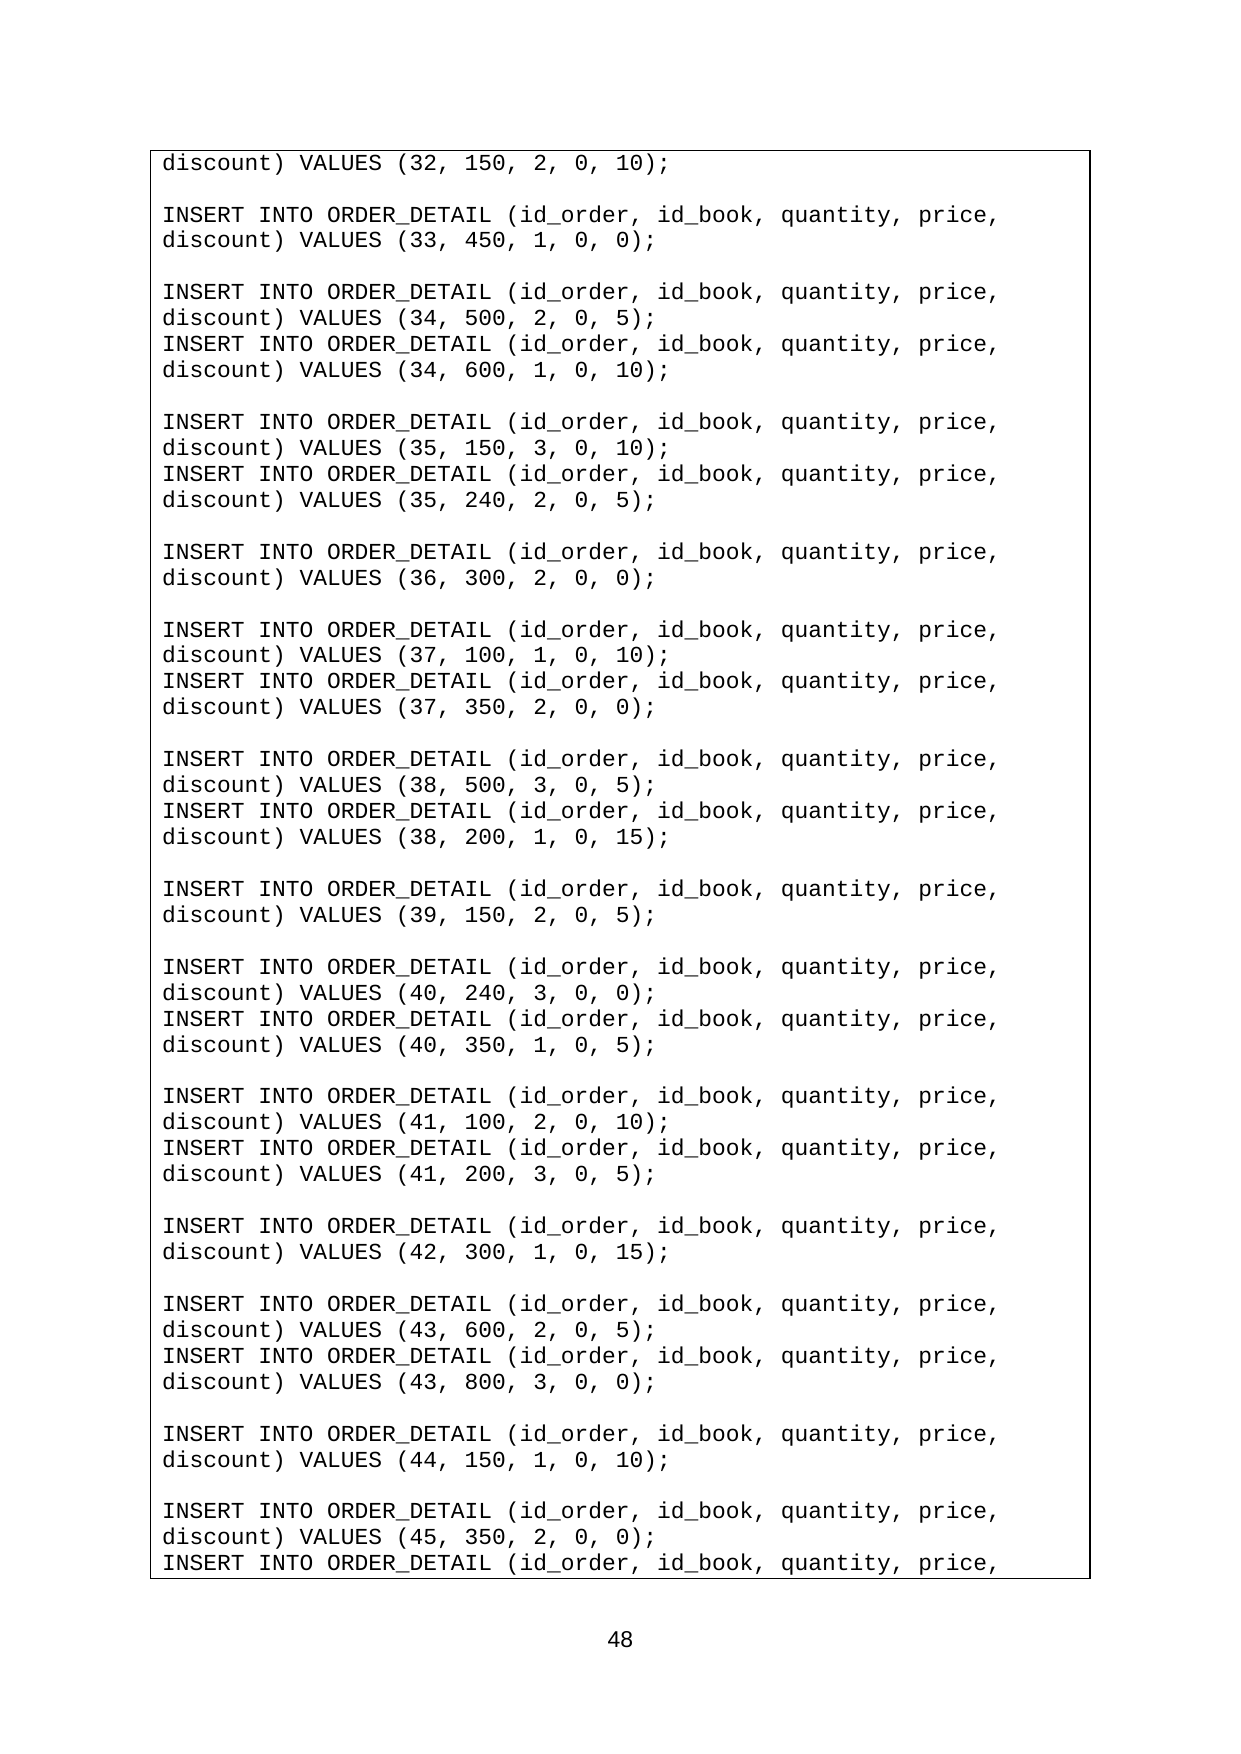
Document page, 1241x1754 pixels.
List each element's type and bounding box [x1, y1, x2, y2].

table_header [151, 151, 1089, 1578]
